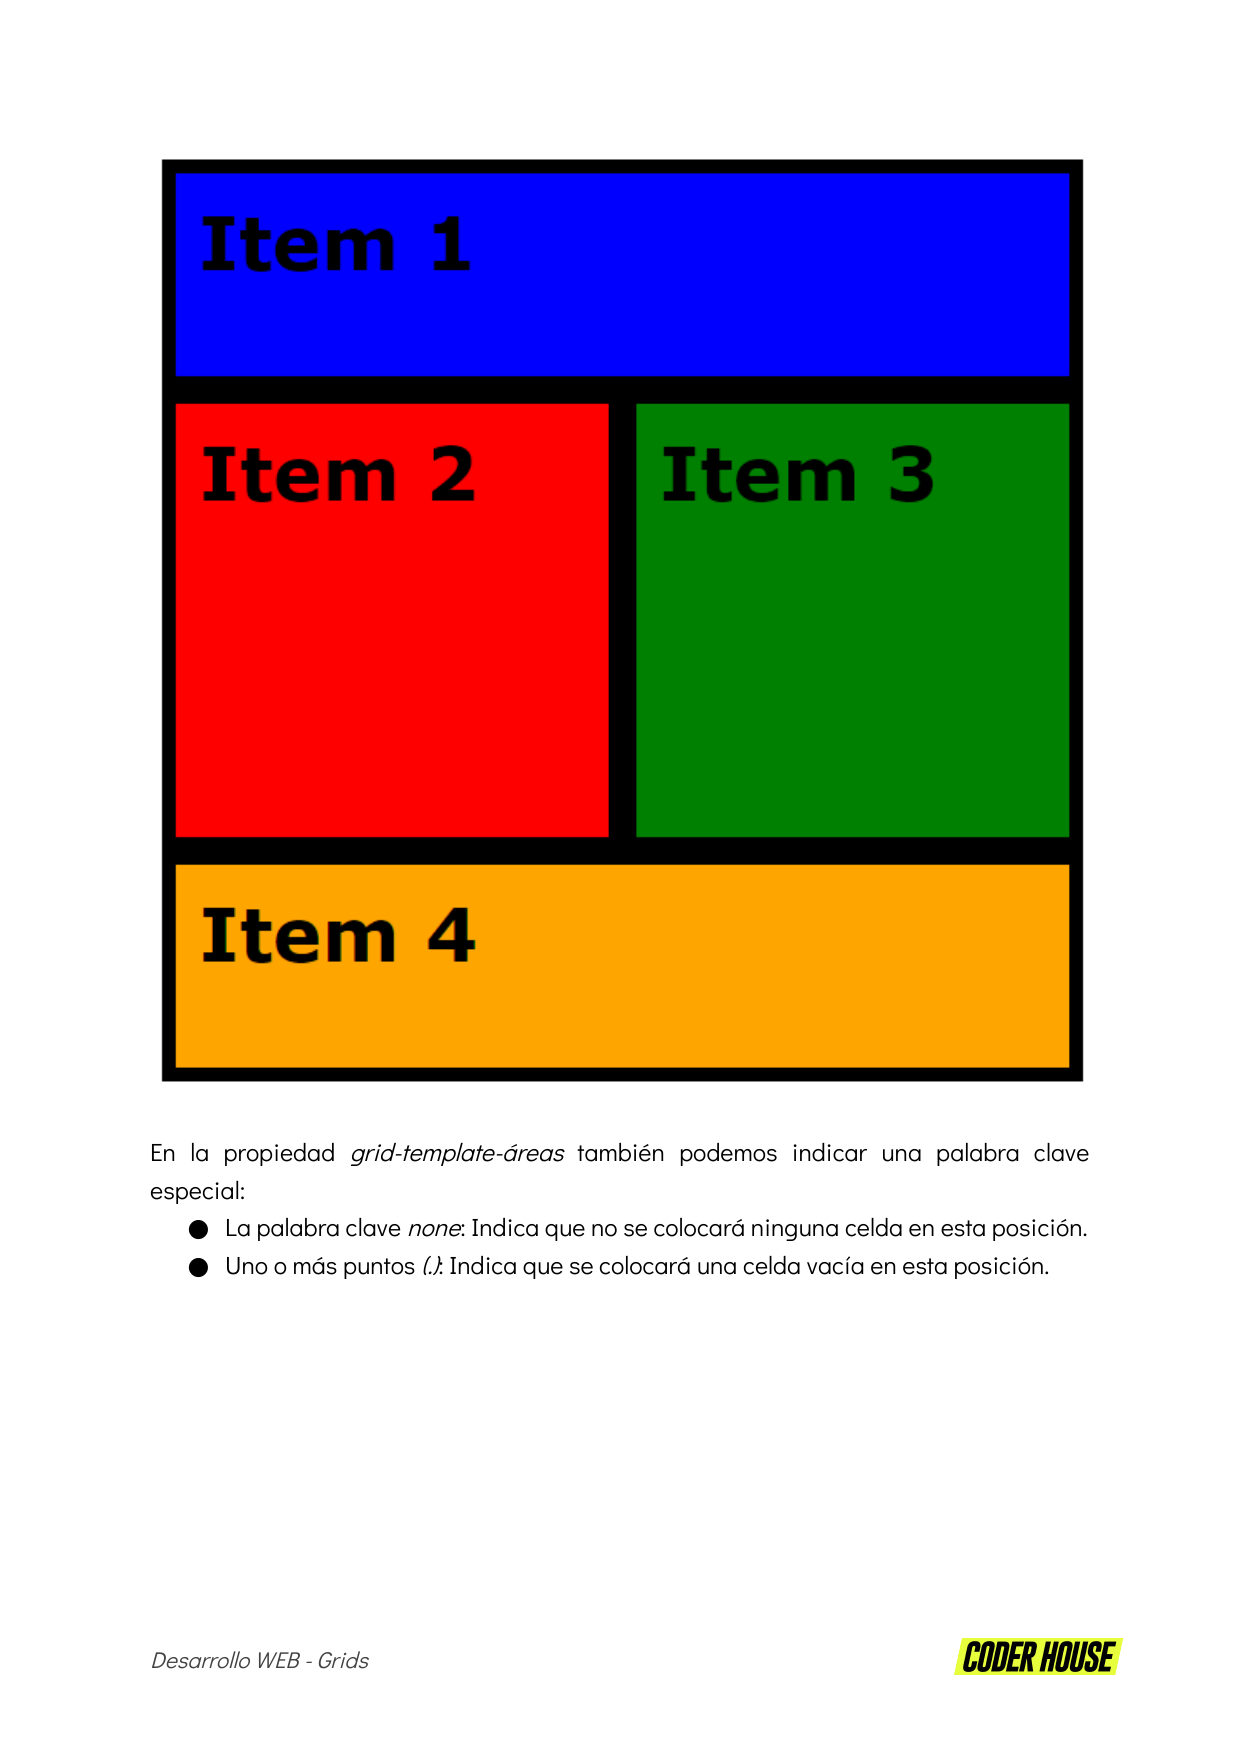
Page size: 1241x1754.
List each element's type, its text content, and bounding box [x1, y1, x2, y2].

text En la propiedad grid-template-áreas también podemos indicar una palabra clave especial: [150, 1135, 1090, 1206]
picture [150, 150, 1091, 1094]
list La palabra clave none: Indica que no se colocará ninguna celda en esta posición. [187, 1211, 1090, 1243]
list Uno o más puntos (.): Indica que se colocará una celda vacía en esta posición. [187, 1248, 1090, 1281]
picture [950, 1632, 1127, 1681]
